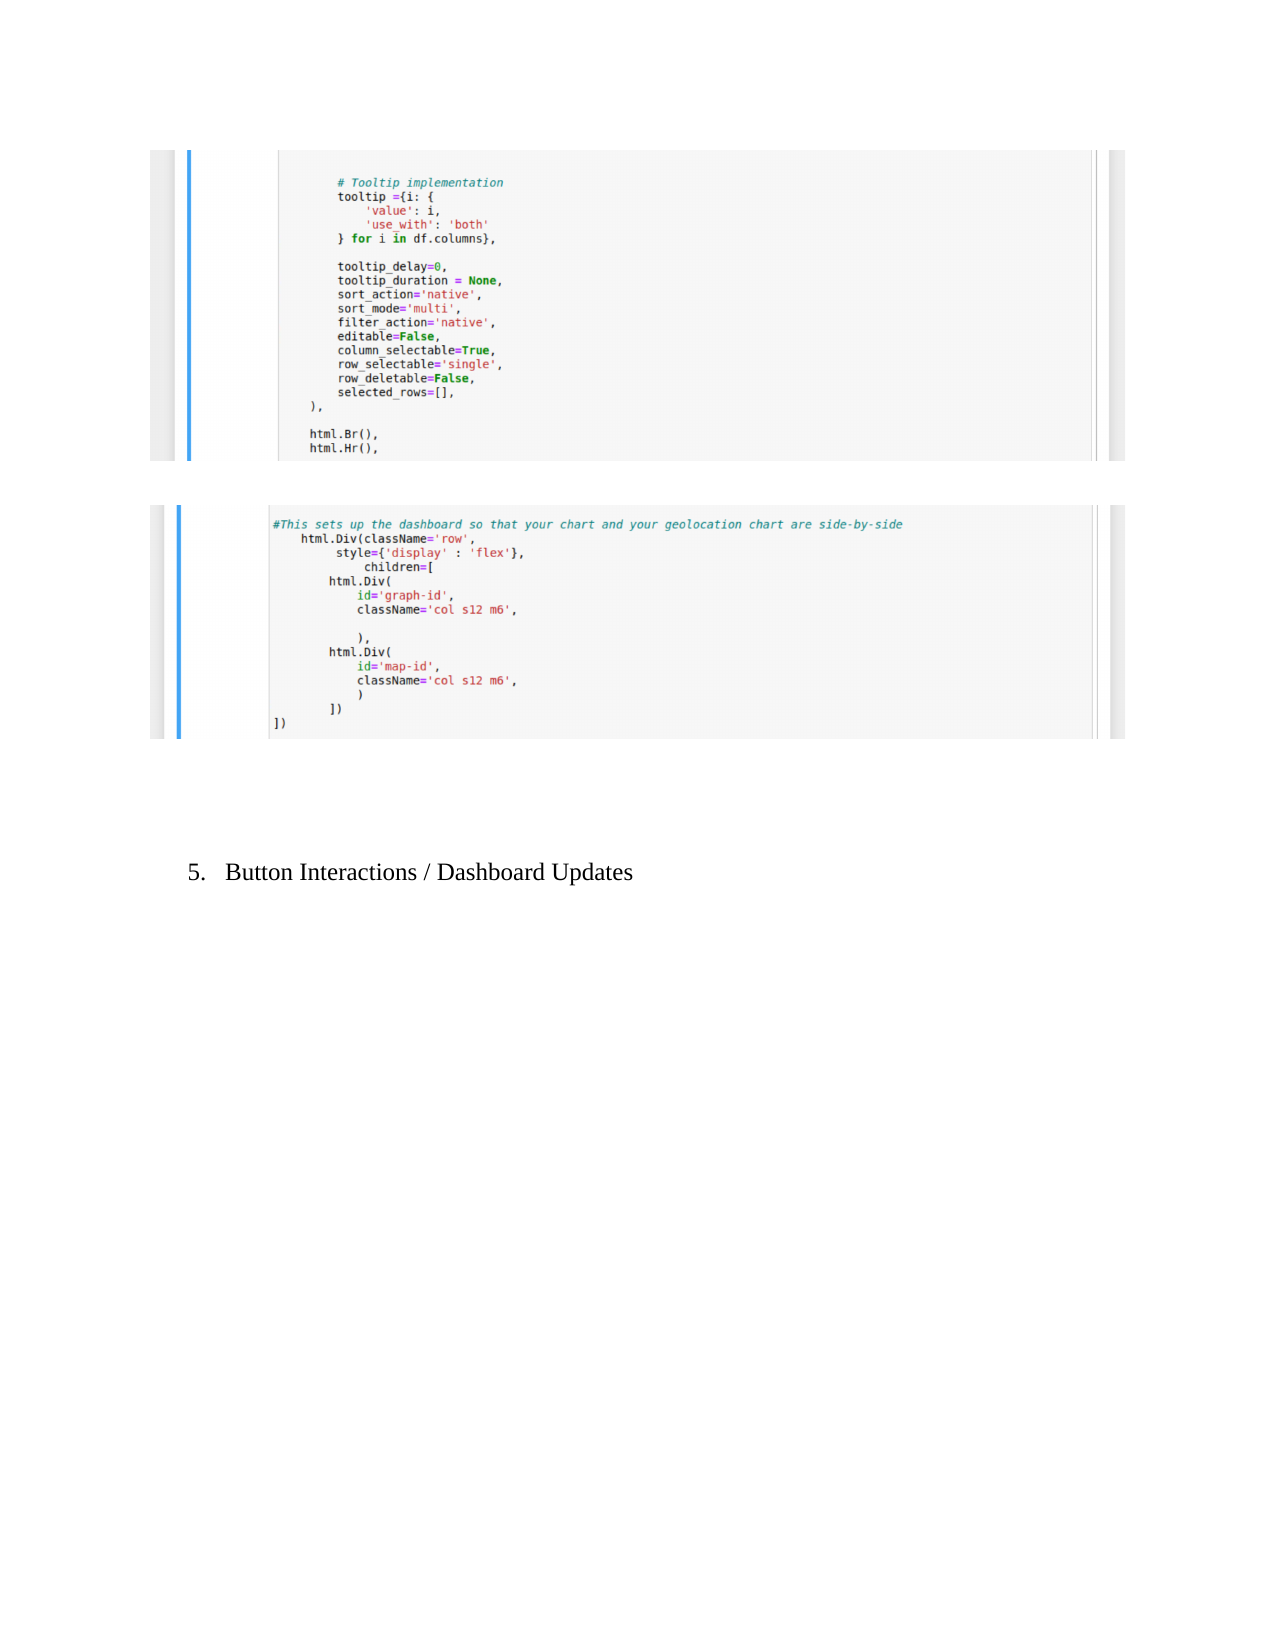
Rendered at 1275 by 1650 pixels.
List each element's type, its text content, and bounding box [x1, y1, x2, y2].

list Button Interactions / Dashboard Updates [187, 857, 1125, 886]
picture [150, 150, 1125, 461]
picture [150, 505, 1125, 739]
